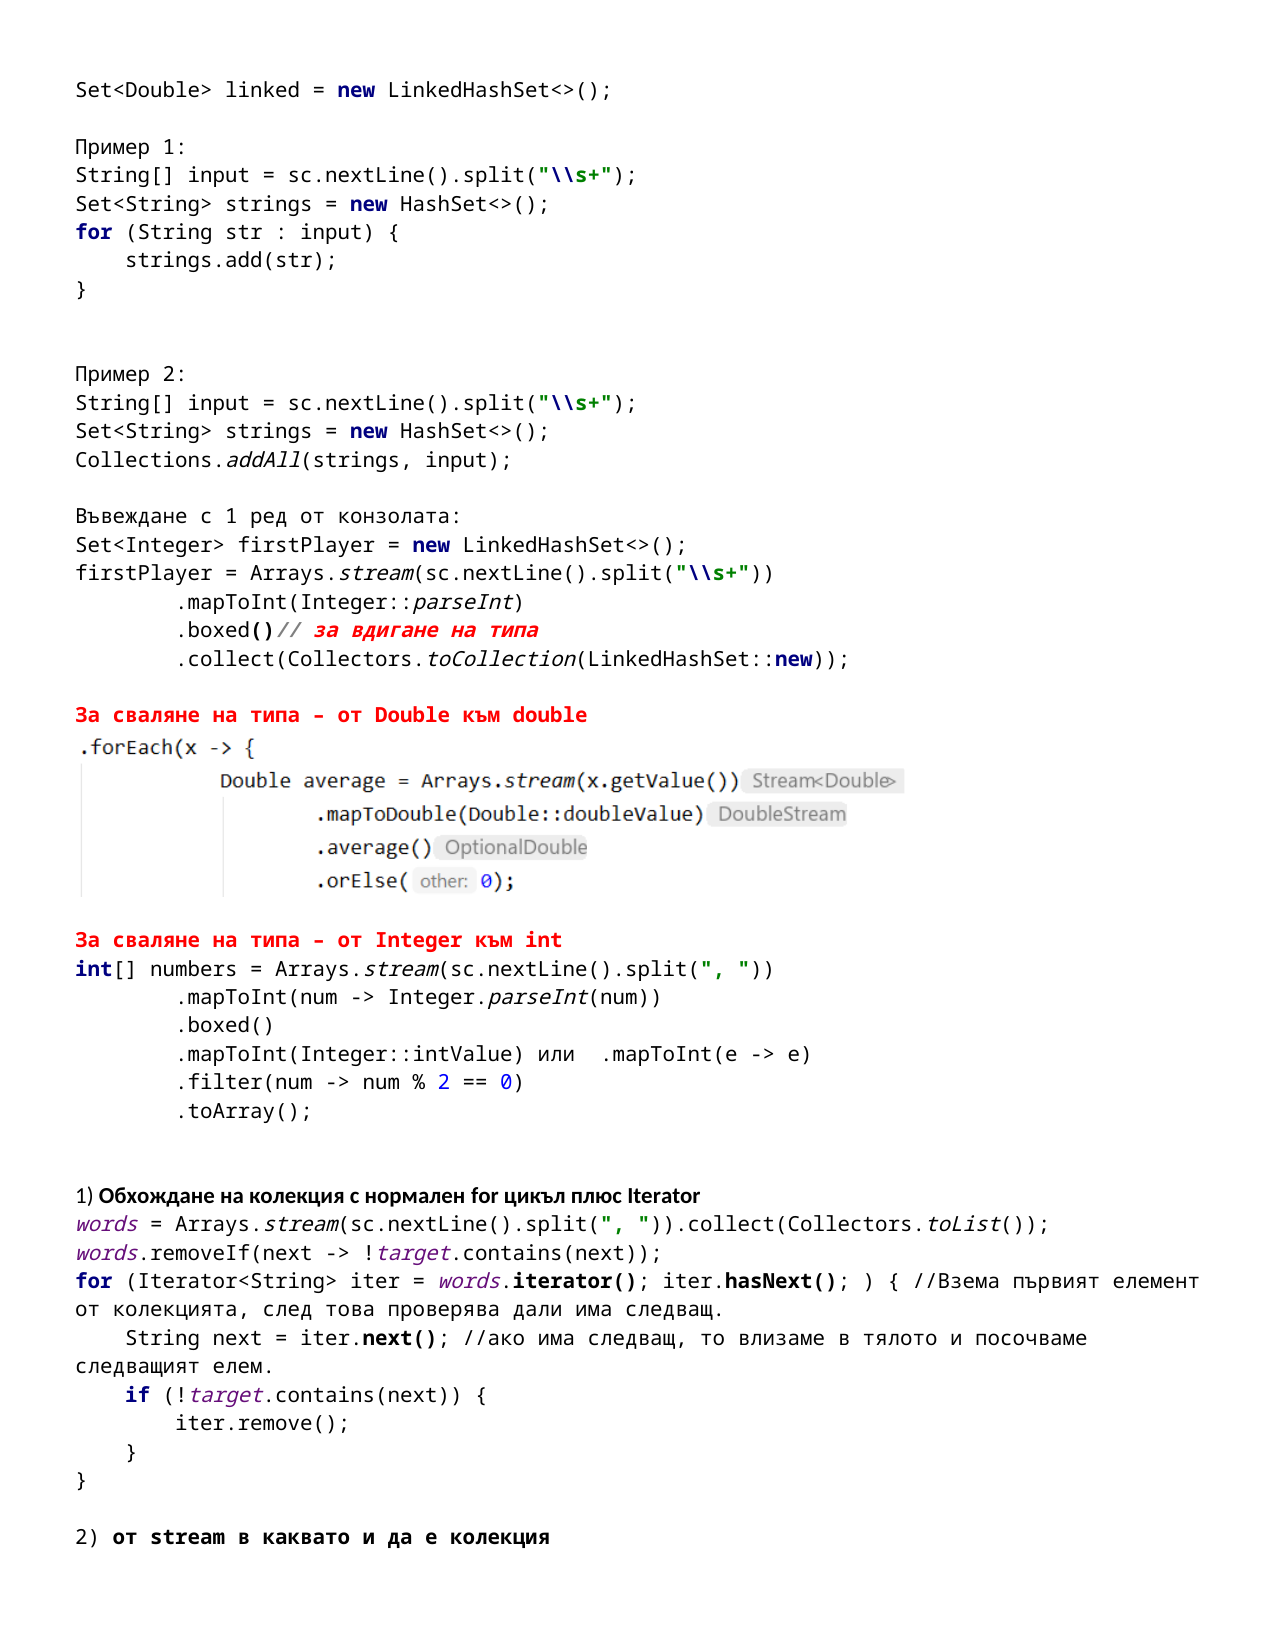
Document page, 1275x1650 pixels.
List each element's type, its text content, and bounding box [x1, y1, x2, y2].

text Въвеждане с 1 ред от конзолата: [75, 502, 1200, 530]
text 2) от stream в каквато и да е колекция [75, 1522, 1200, 1551]
text Set<Integer> firstPlayer = new LinkedHashSet<>(); firstPlayer = Arrays.stream(sc.nextLine().split("\\s+")) .mapToInt(Integer::parseInt) .boxed()// за вдигане на типа .collect(Collectors.toCollection(LinkedHashSet::new)); [75, 530, 1200, 672]
text За сваляне на типа – от Integer към int [75, 925, 1200, 954]
text String[] input = sc.nextLine().split("\\s+"); Set<String> strings = new HashSet<>(); for (String str : input) { strings.add(str); } [75, 160, 1200, 302]
text int[] numbers = Arrays.stream(sc.nextLine().split(", ")) .mapToInt(num -> Integer.parseInt(num)) .boxed() .mapToInt(Integer::intValue) или .mapToInt(е -> е) .filter(num -> num % 2 == 0) .toArray(); [75, 954, 1200, 1124]
text String[] input = sc.nextLine().split("\\s+"); Set<String> strings = new HashSet<>(); [75, 388, 1200, 445]
text Set<Double> linked = new LinkedHashSet<>(); [75, 75, 1200, 103]
text words = Arrays.stream(sc.nextLine().split(", ")).collect(Collectors.toList()); [75, 1209, 1200, 1238]
text Пример 2: [75, 359, 1200, 388]
text words.removeIf(next -> !target.contains(next)); [75, 1238, 1200, 1266]
text Пример 1: [75, 132, 1200, 160]
text for (Iterator<String> iter = words.iterator(); iter.hasNext(); ) { //Взема първият елемент от колекцията, след това проверява дали има следващ. String next = iter.next(); //ако има следващ, то влизаме в тялото и посочваме следващият елем. if (!target.contains(next)) { iter.remove(); } } [75, 1266, 1200, 1494]
text 1) Обхождане на колекция с нормален for цикъл плюс Iterator [75, 1181, 1200, 1209]
text За сваляне на типа – от Double към double [75, 701, 1200, 729]
picture [75, 729, 905, 897]
text Collections.addAll(strings, input); [75, 445, 1200, 473]
